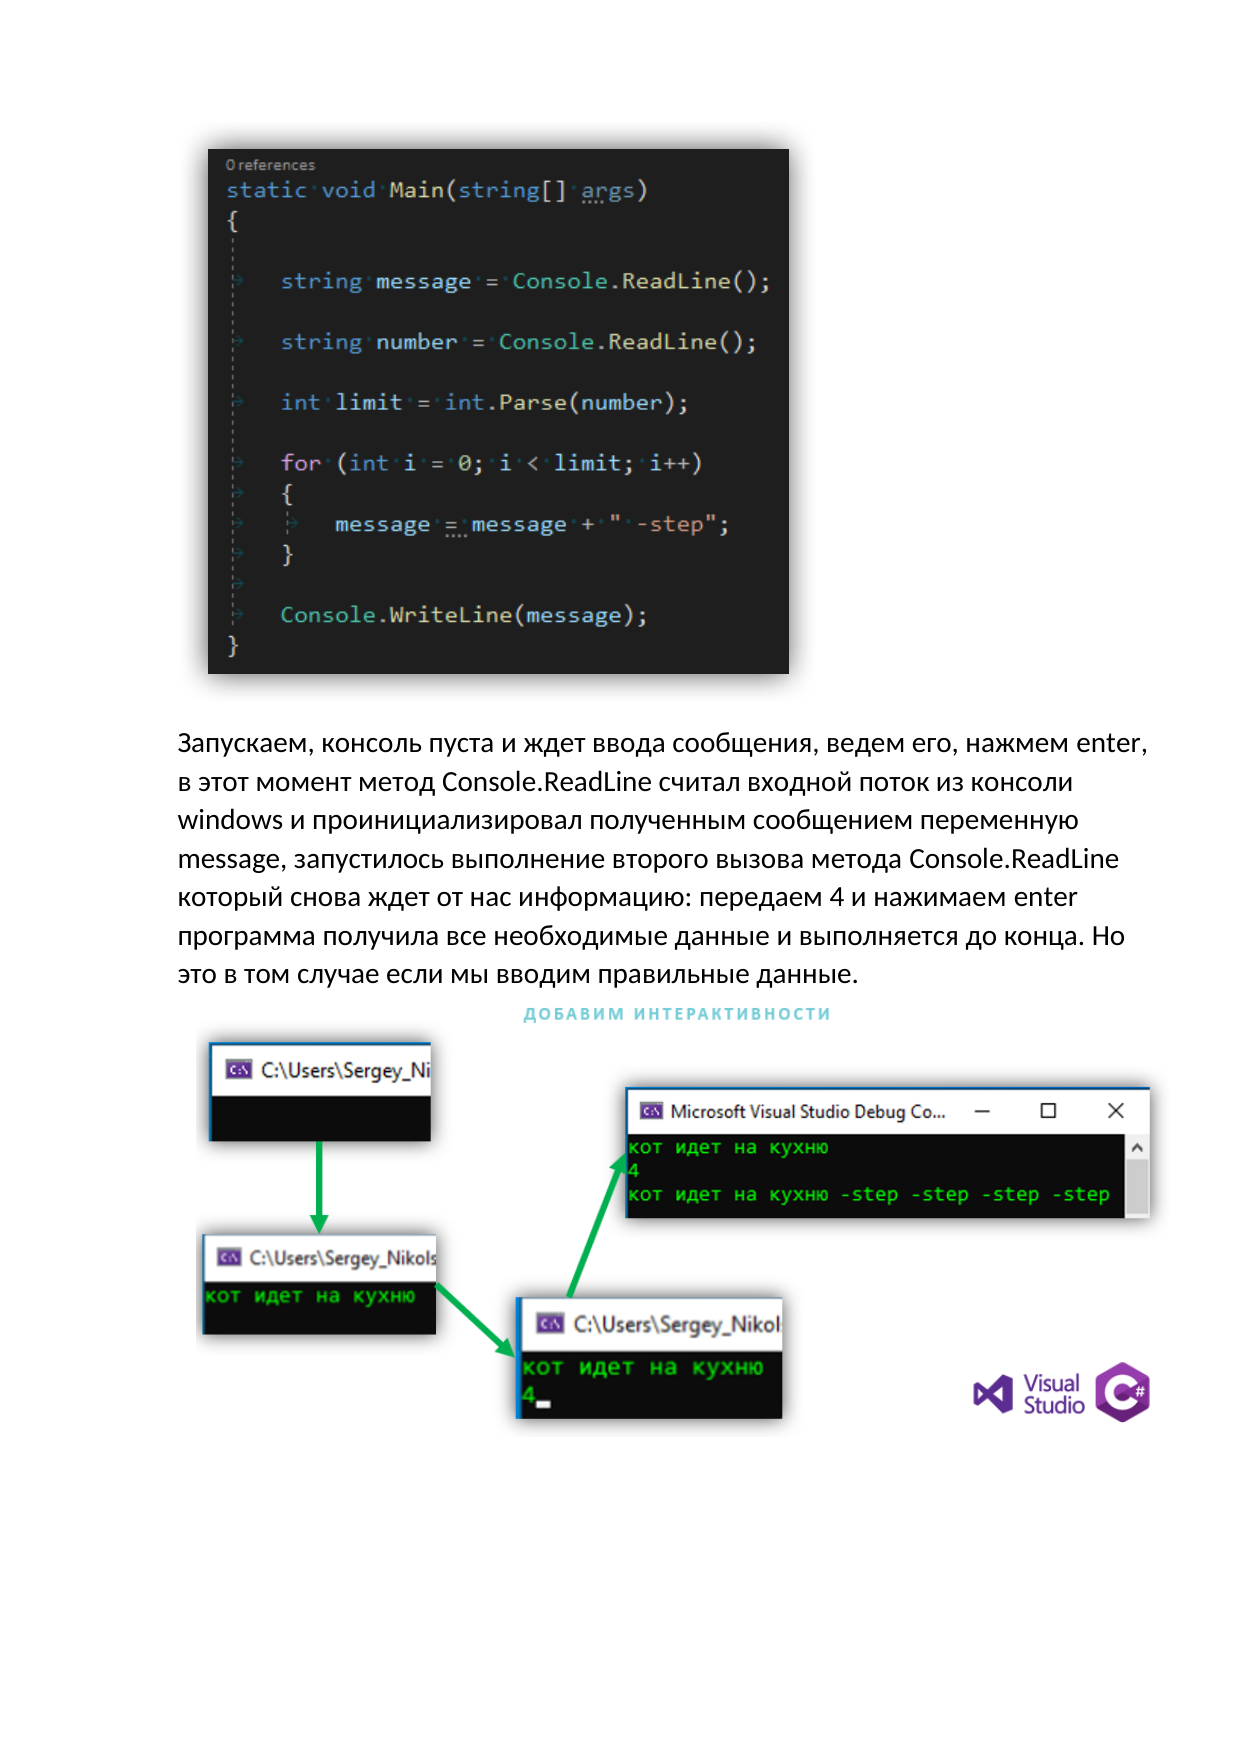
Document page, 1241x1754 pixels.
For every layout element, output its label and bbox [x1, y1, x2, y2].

picture [208, 149, 789, 674]
text [177, 724, 1152, 1437]
